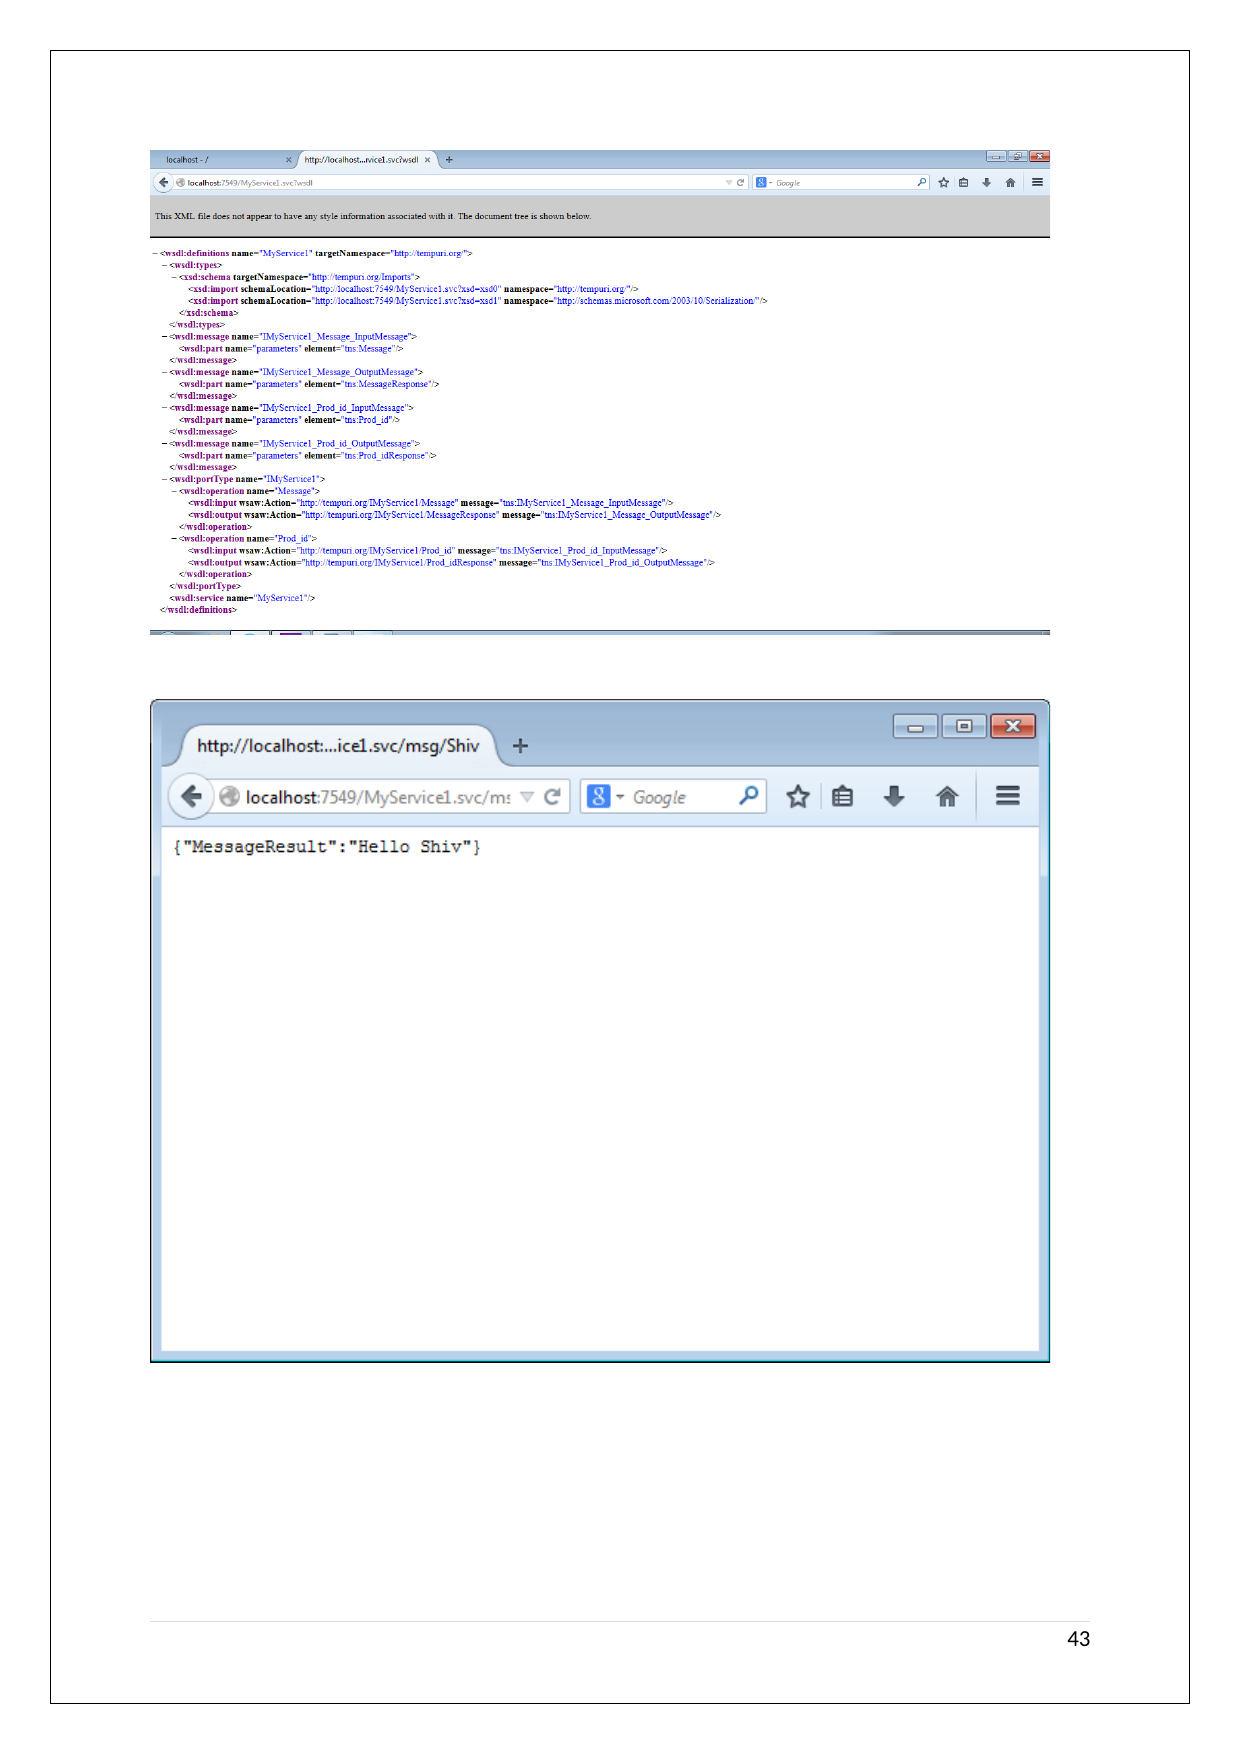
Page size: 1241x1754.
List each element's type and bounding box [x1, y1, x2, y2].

picture [150, 699, 1050, 1363]
picture [150, 150, 1050, 635]
